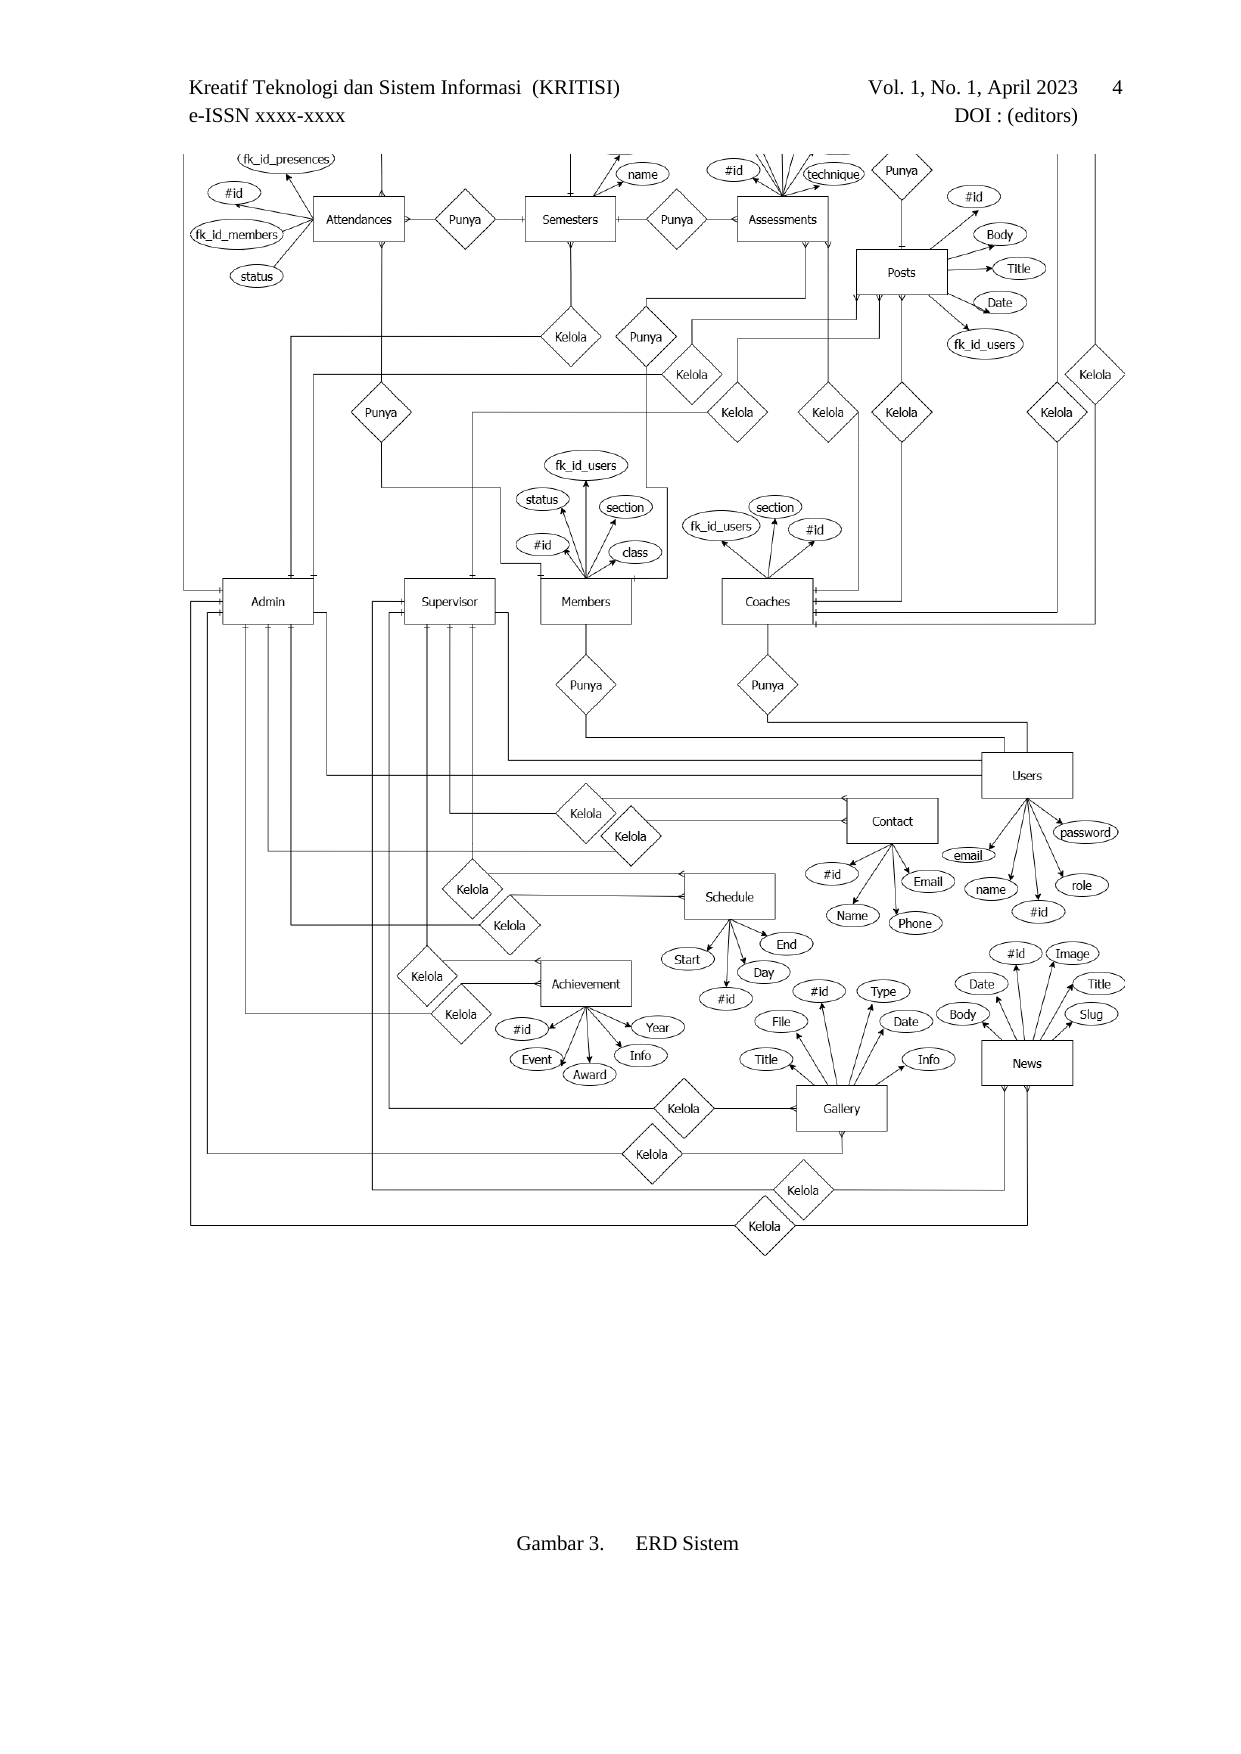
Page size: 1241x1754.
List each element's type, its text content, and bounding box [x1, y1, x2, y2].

text ERD Sistem [177, 1531, 1122, 1555]
picture [177, 154, 1125, 1256]
